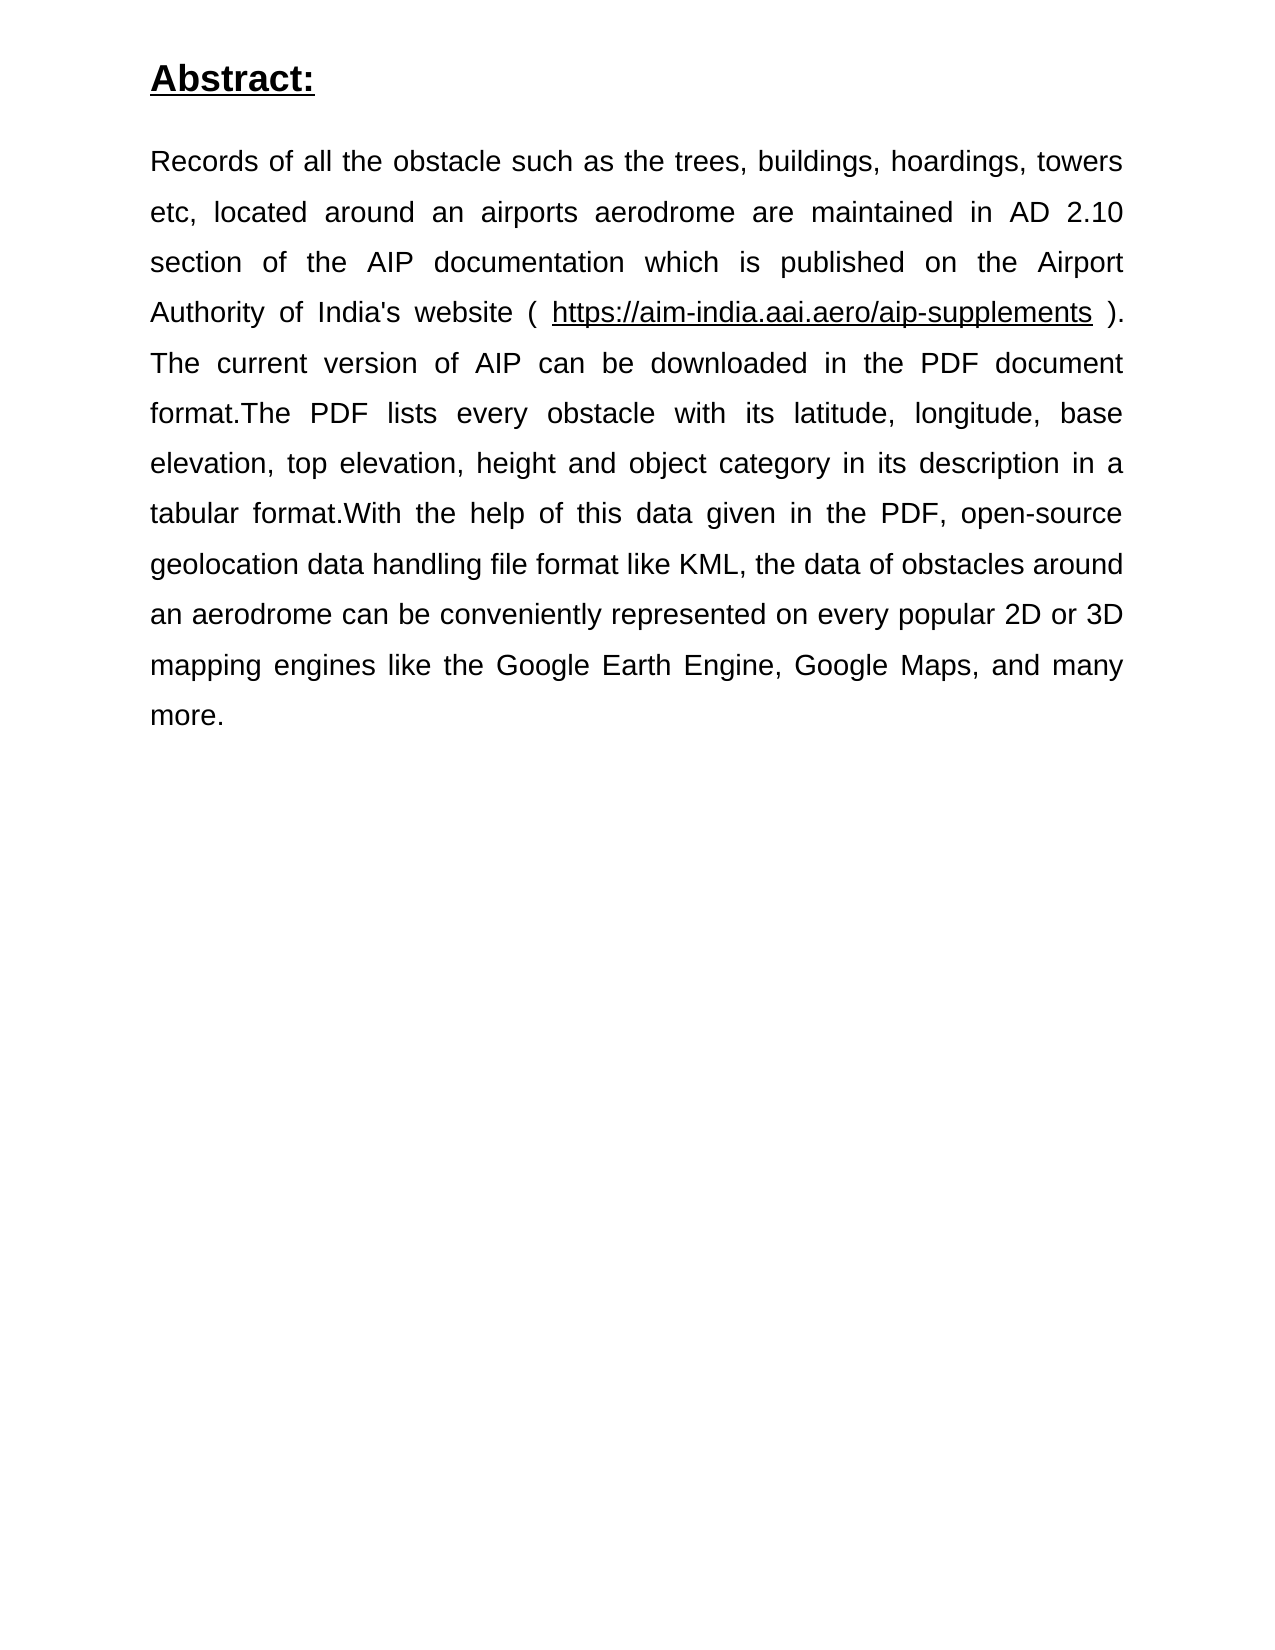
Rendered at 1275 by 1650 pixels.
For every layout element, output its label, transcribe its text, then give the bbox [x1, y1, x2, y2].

text Abstract: [150, 56, 1125, 99]
text Records of all the obstacle such as the trees, buildings, hoardings, towers etc, located around an airports aerodrome are maintained in AD 2.10 section of the AIP documentation which is published on the Airport Authority of India's website ( https://aim-india.aai.aero/aip-supplements ). The current version of AIP can be downloaded in the PDF document format.The PDF lists every obstacle with its latitude, longitude, base elevation, top elevation, height and object category in its description in a tabular format.With the help of this data given in the PDF, open-source geolocation data handling file format like KML, the data of obstacles around an aerodrome can be conveniently represented on every popular 2D or 3D mapping engines like the Google Earth Engine, Google Maps, and many more. [150, 144, 1125, 731]
